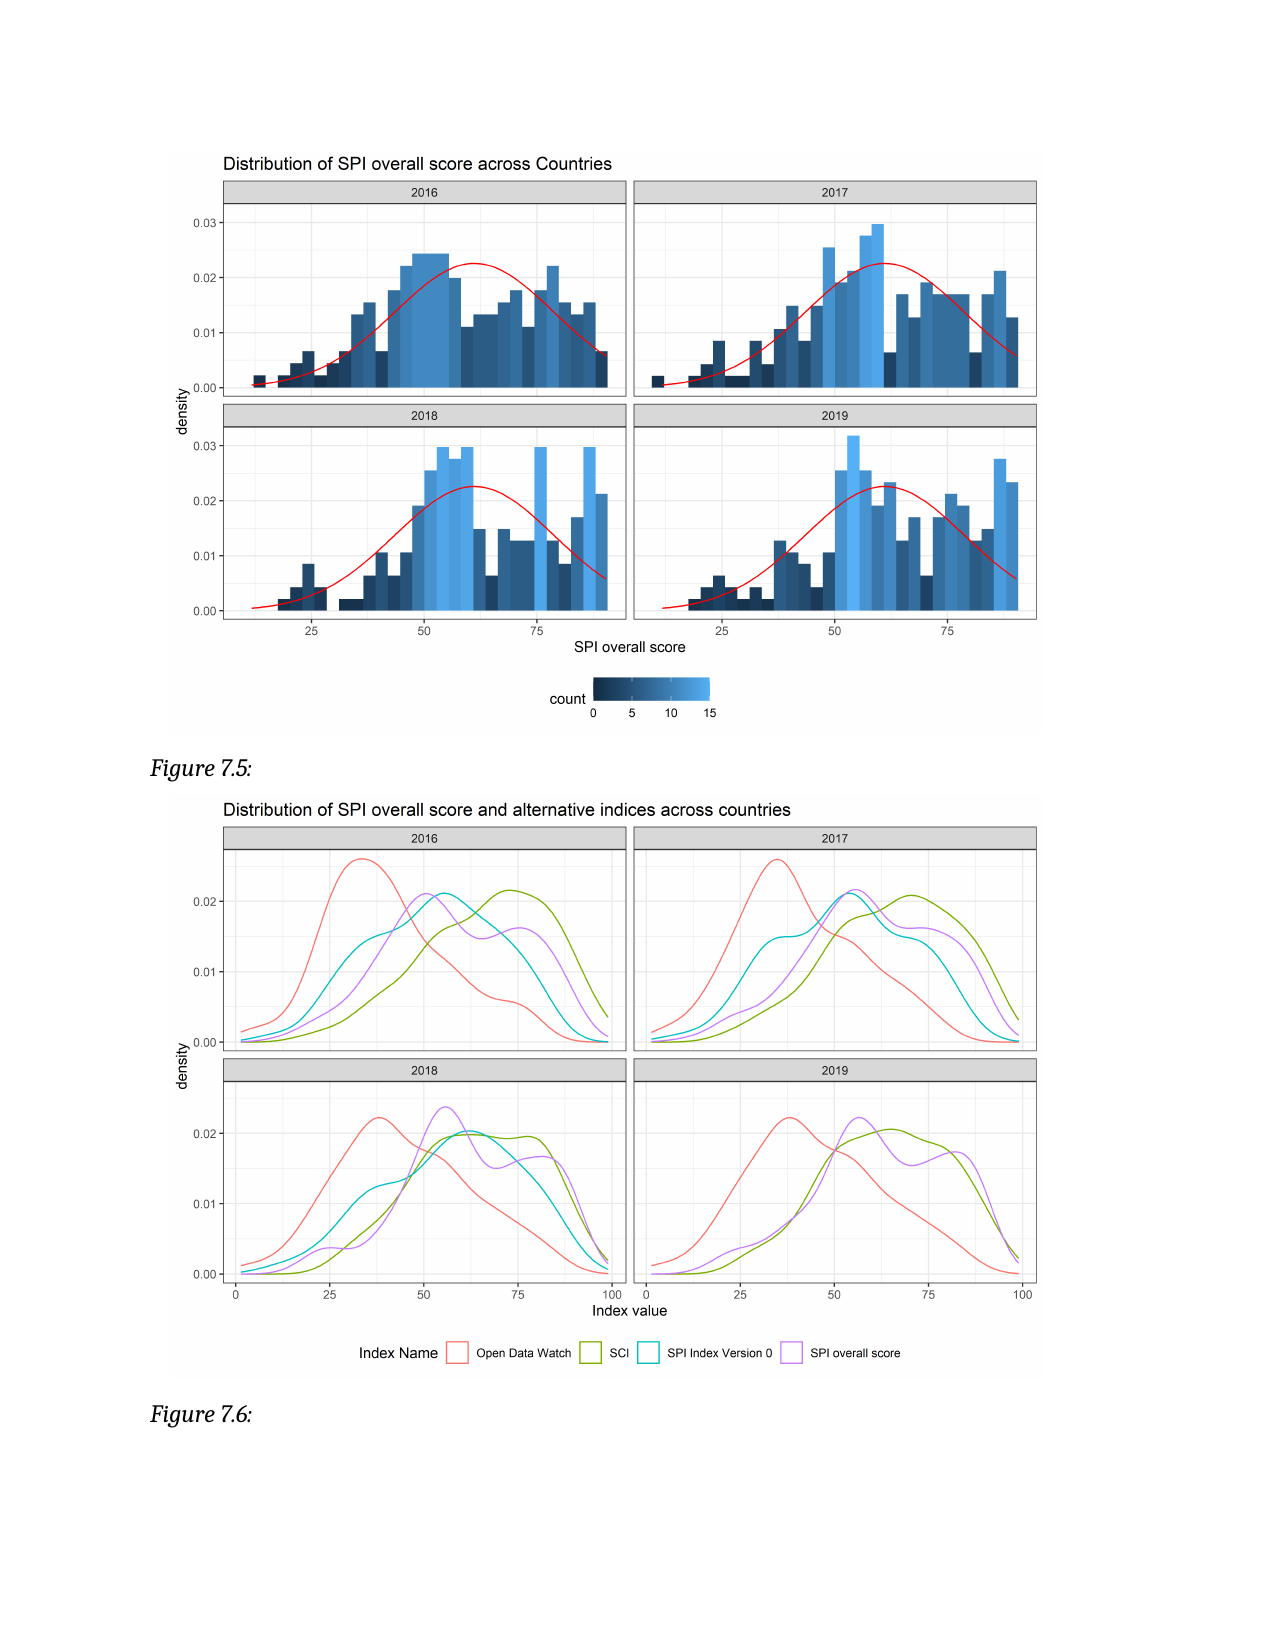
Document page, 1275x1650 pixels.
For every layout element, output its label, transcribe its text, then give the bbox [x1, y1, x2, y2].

picture [168, 150, 1044, 734]
text Figure 7.5: [150, 754, 1125, 783]
picture [168, 795, 1044, 1379]
text Figure 7.6: [150, 1399, 1125, 1428]
